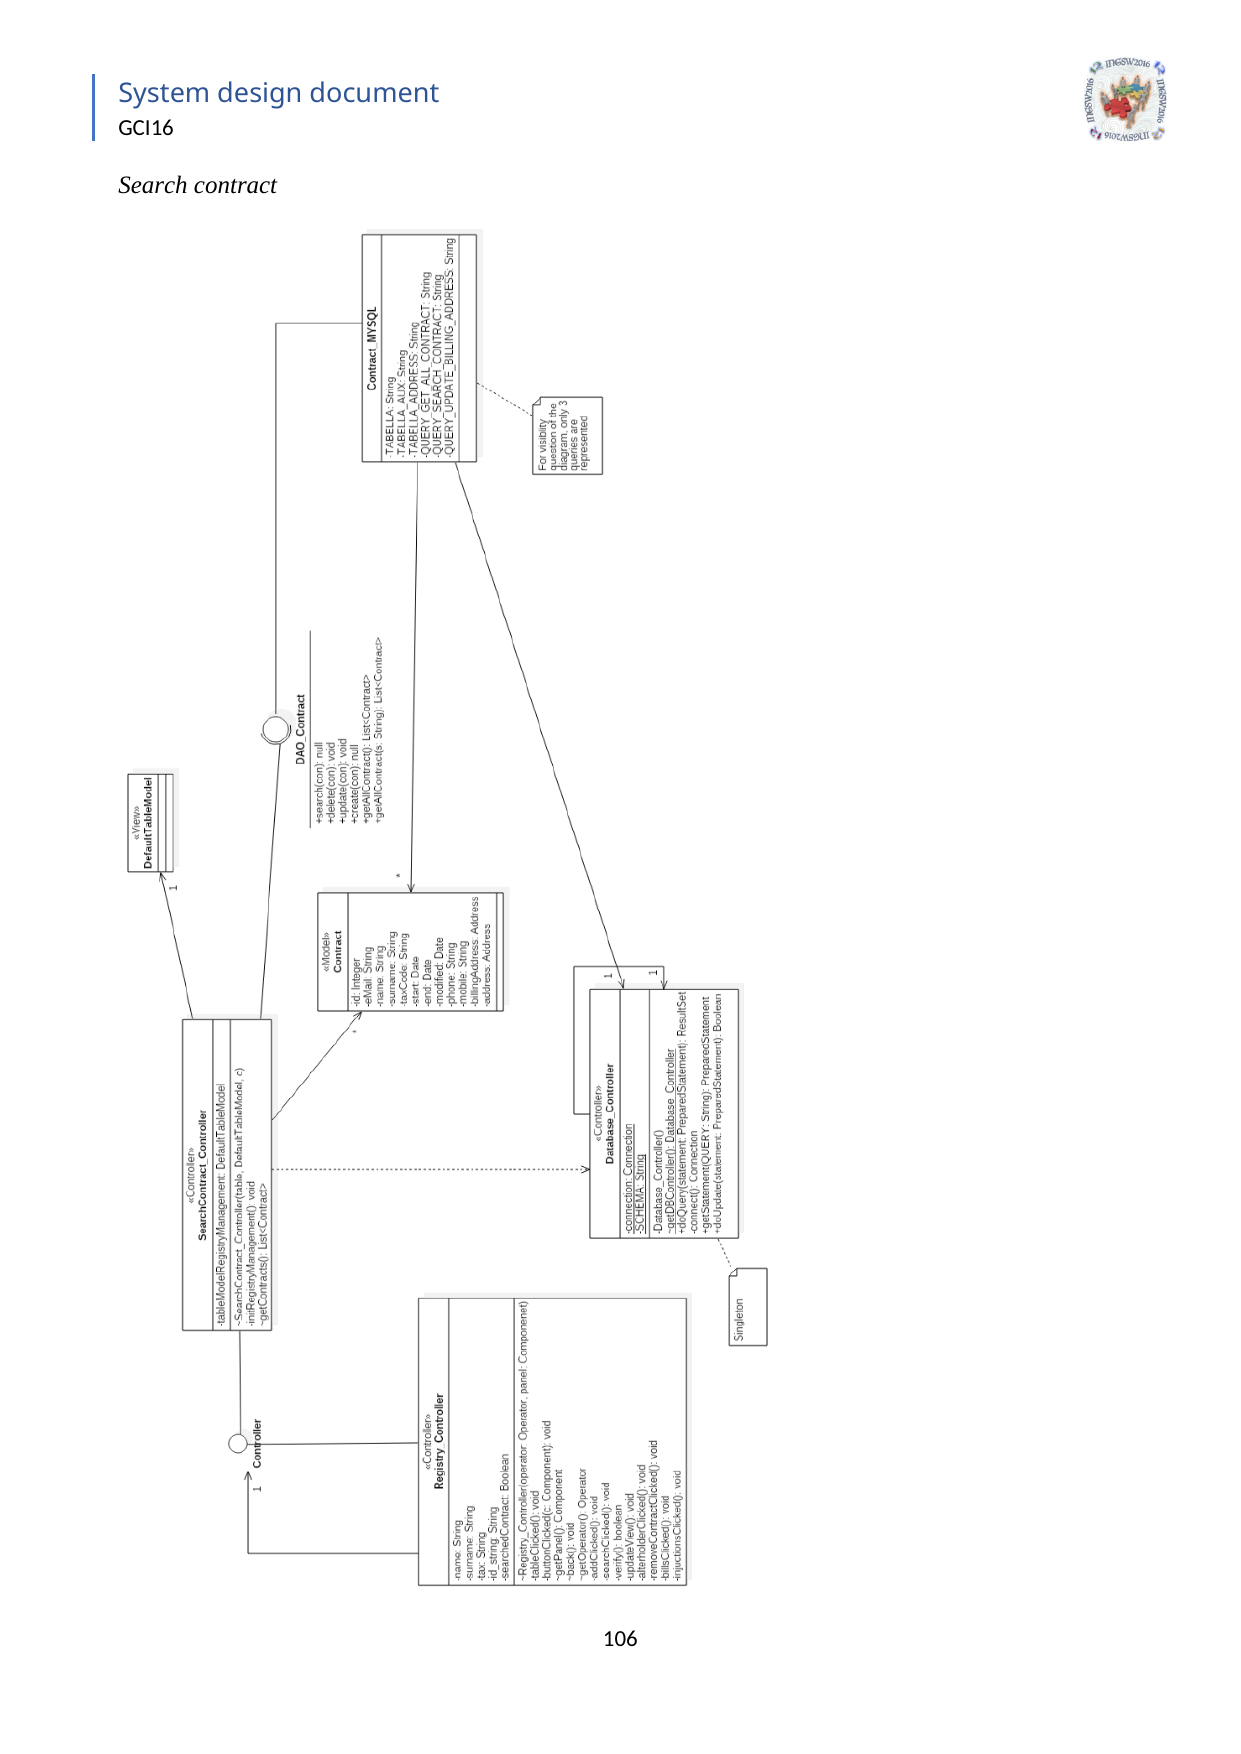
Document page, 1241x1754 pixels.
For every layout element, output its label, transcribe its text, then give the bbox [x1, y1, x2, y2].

picture [120, 205, 798, 1591]
subtitle Search contract [118, 171, 1122, 199]
picture [1076, 55, 1171, 149]
